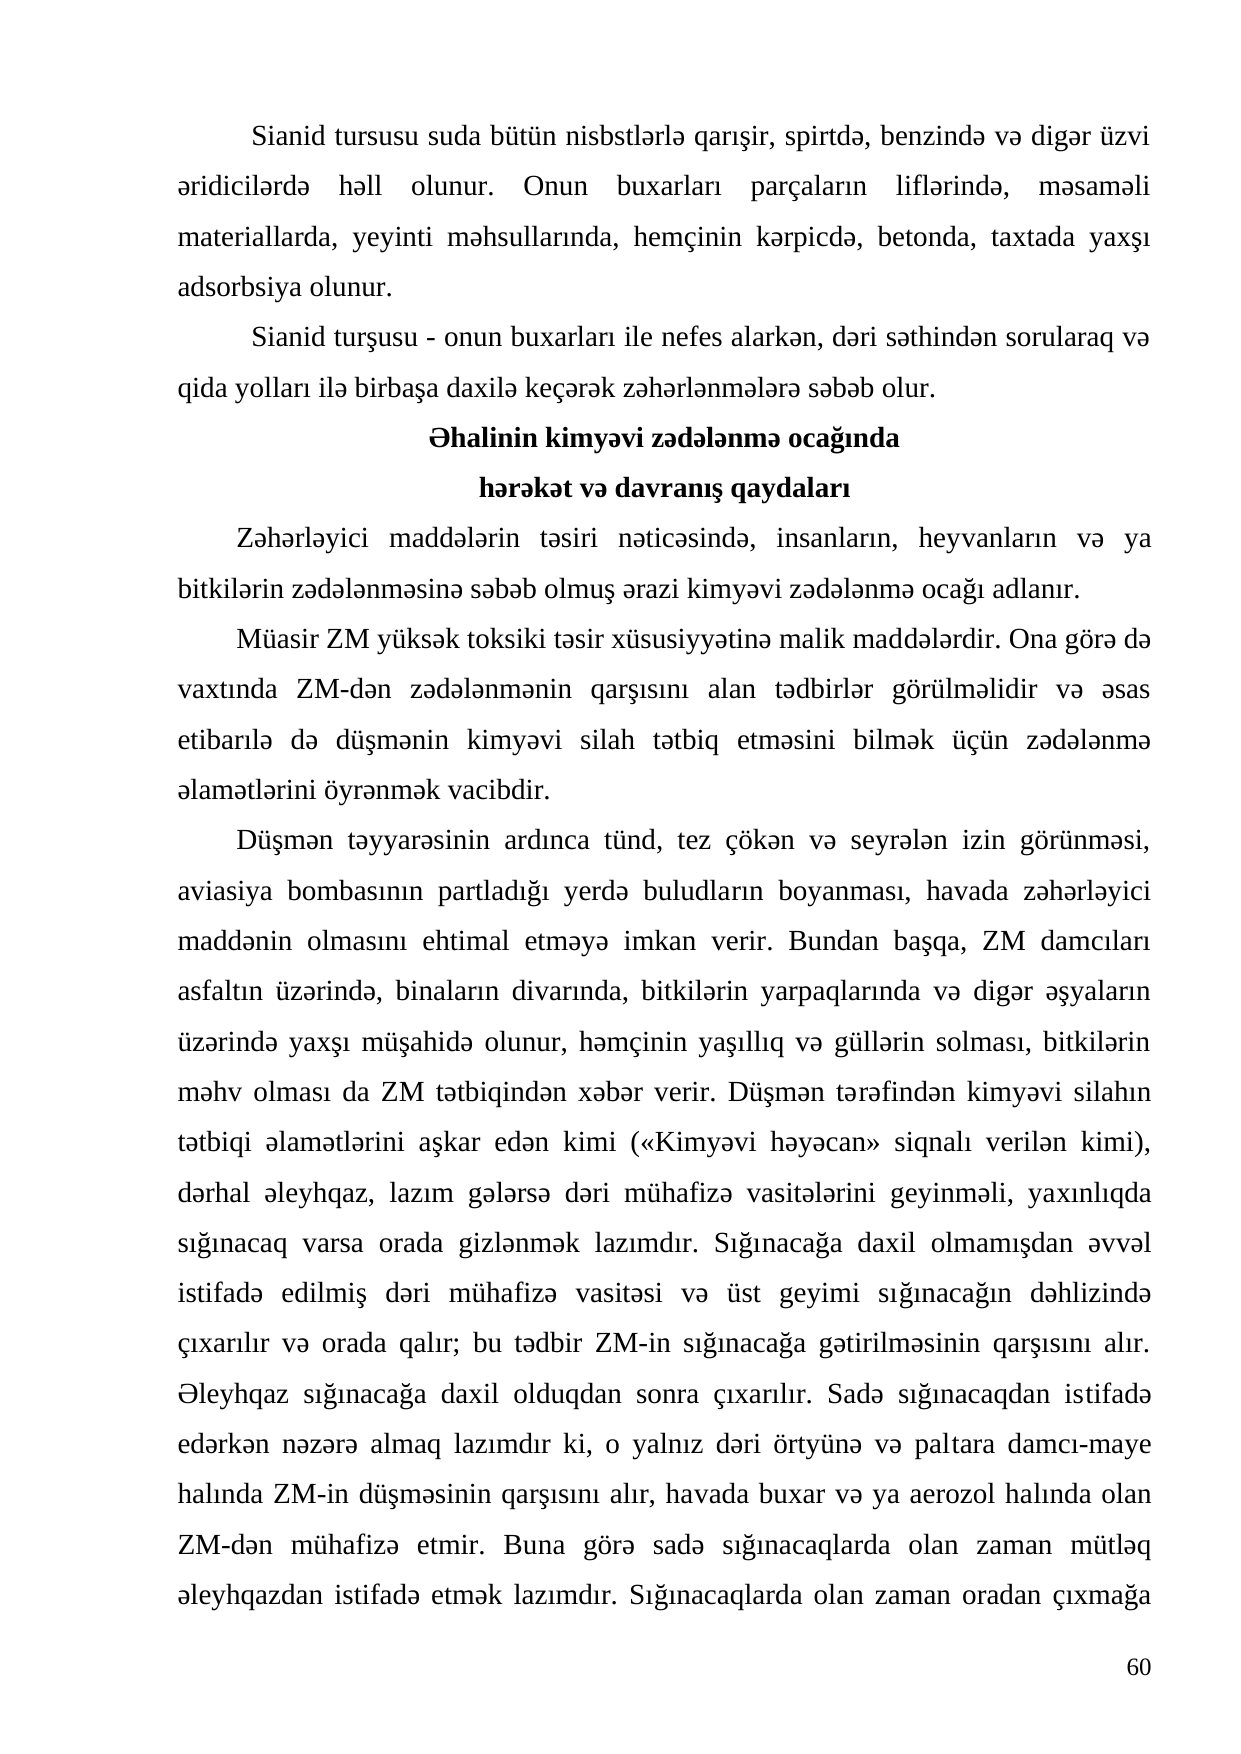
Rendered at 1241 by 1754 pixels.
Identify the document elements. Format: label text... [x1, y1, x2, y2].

text Əhalinin kimyəvi zədələnmə ocağında [177, 420, 1152, 453]
text Sianid tursusu suda bütün nisbstlərlə qarışir, spirtdə, benzində və digər üzvi əridicilərdə həll olunur. Onun buxarları parçaların liflərində, məsaməli materiallarda, yeyinti məhsullarında, hemçinin kərpicdə, betonda, taxtada yaxşı adsorbsiya olunur. [177, 118, 1152, 303]
text Sianid turşusu - onun buxarları ile nefes alarkən, dəri səthindən sorularaq və qida yolları ilə birbaşa daxilə keçərək zəhərlənmələrə səbəb olur. [177, 319, 1152, 403]
text Zəhərləyici maddələrin təsiri nəticəsində, insanların, heyvanların və ya bitkilərin zədələnməsinə səbəb olmuş ərazi kimyəvi zədələnmə ocağı adlanır. [177, 521, 1152, 604]
text hərəkət və davranış qaydaları [177, 470, 1152, 504]
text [177, 822, 1152, 1611]
text Müasir ZM yüksək toksiki təsir xüsusiyyətinə malik maddələrdir. Ona görə də vaxtında ZM-dən zədələnmənin qarşısını alan tədbirlər görülməlidir və əsas etibarılə də düşmənin kimyəvi silah tətbiq etməsini bilmək üçün zədələnmə əlamətlərini öyrənmək vacibdir. [177, 621, 1152, 806]
